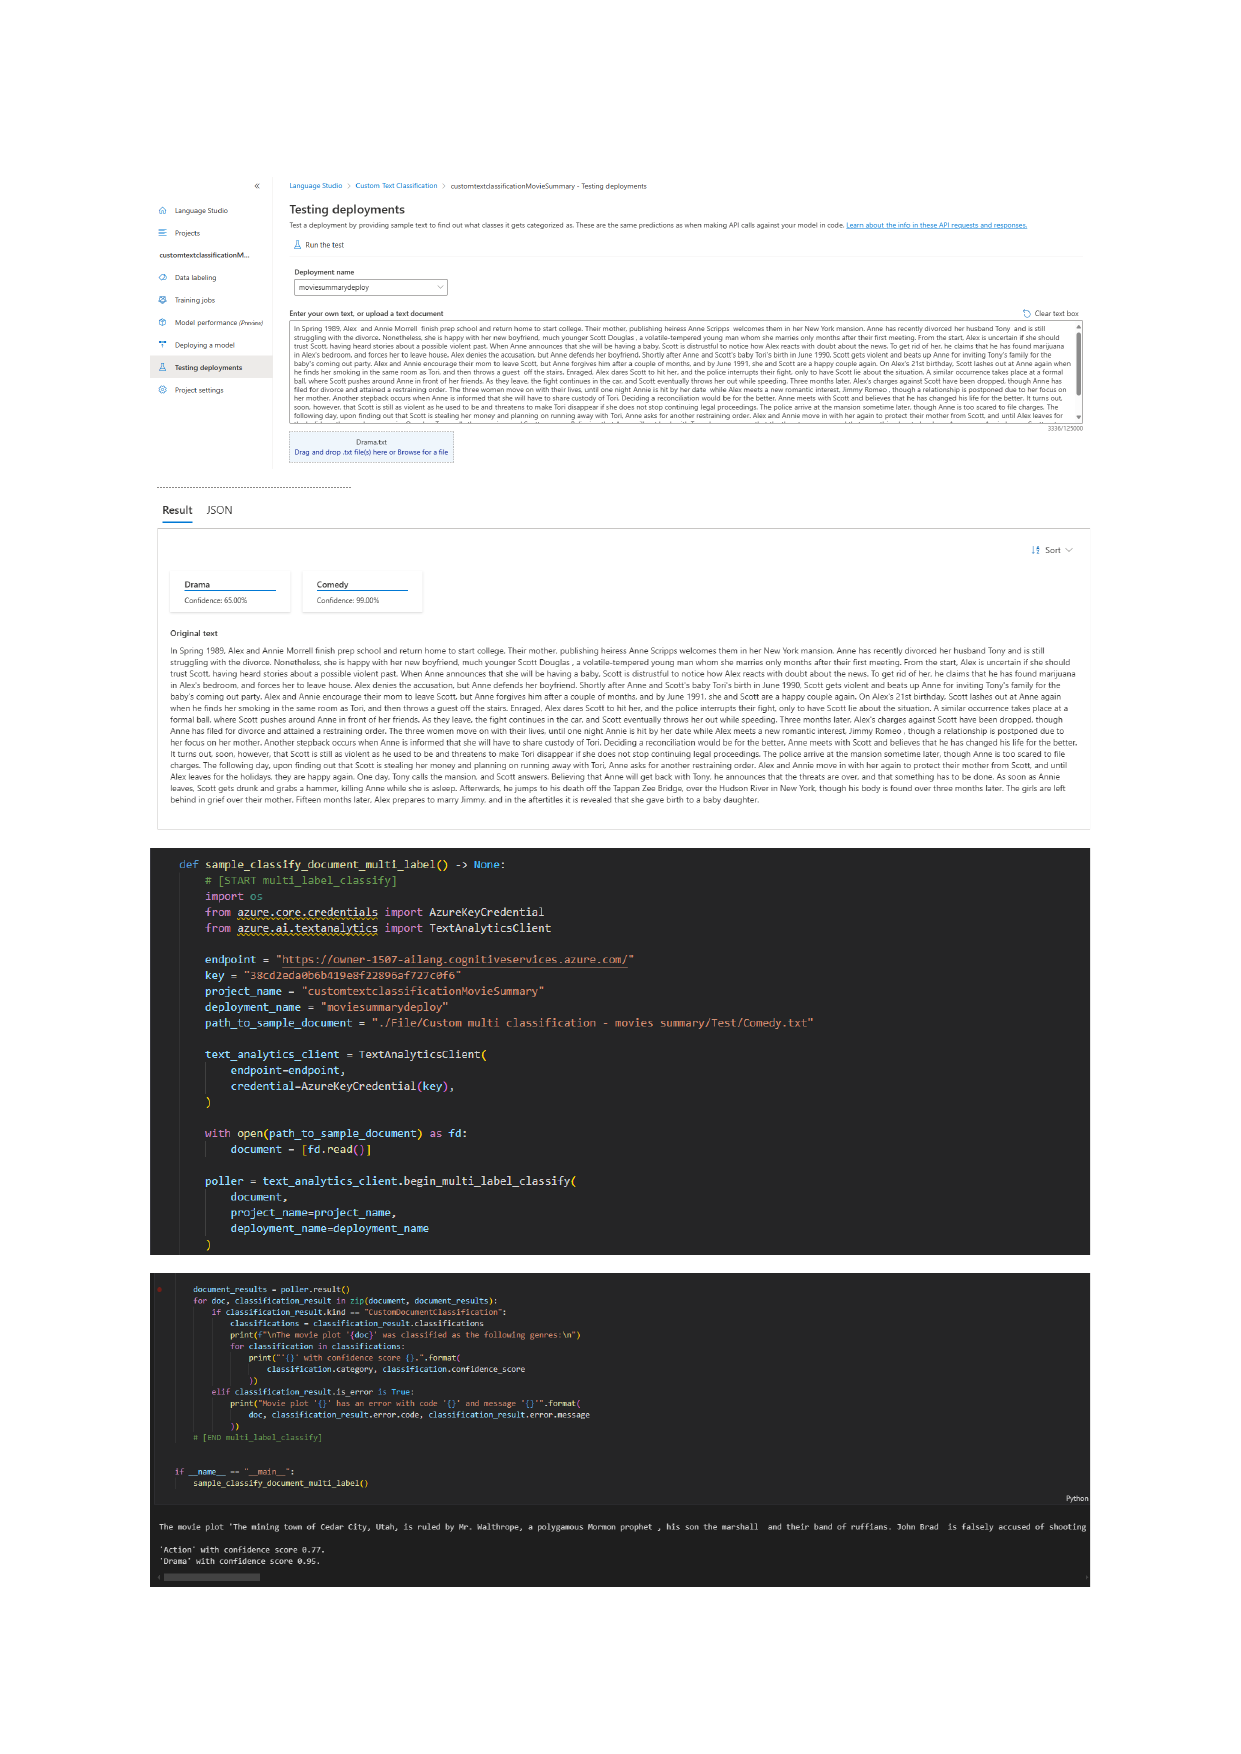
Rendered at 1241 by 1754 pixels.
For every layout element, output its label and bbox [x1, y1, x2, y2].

picture [150, 177, 1091, 469]
picture [150, 848, 1091, 1255]
picture [150, 1273, 1091, 1587]
picture [150, 487, 1091, 830]
